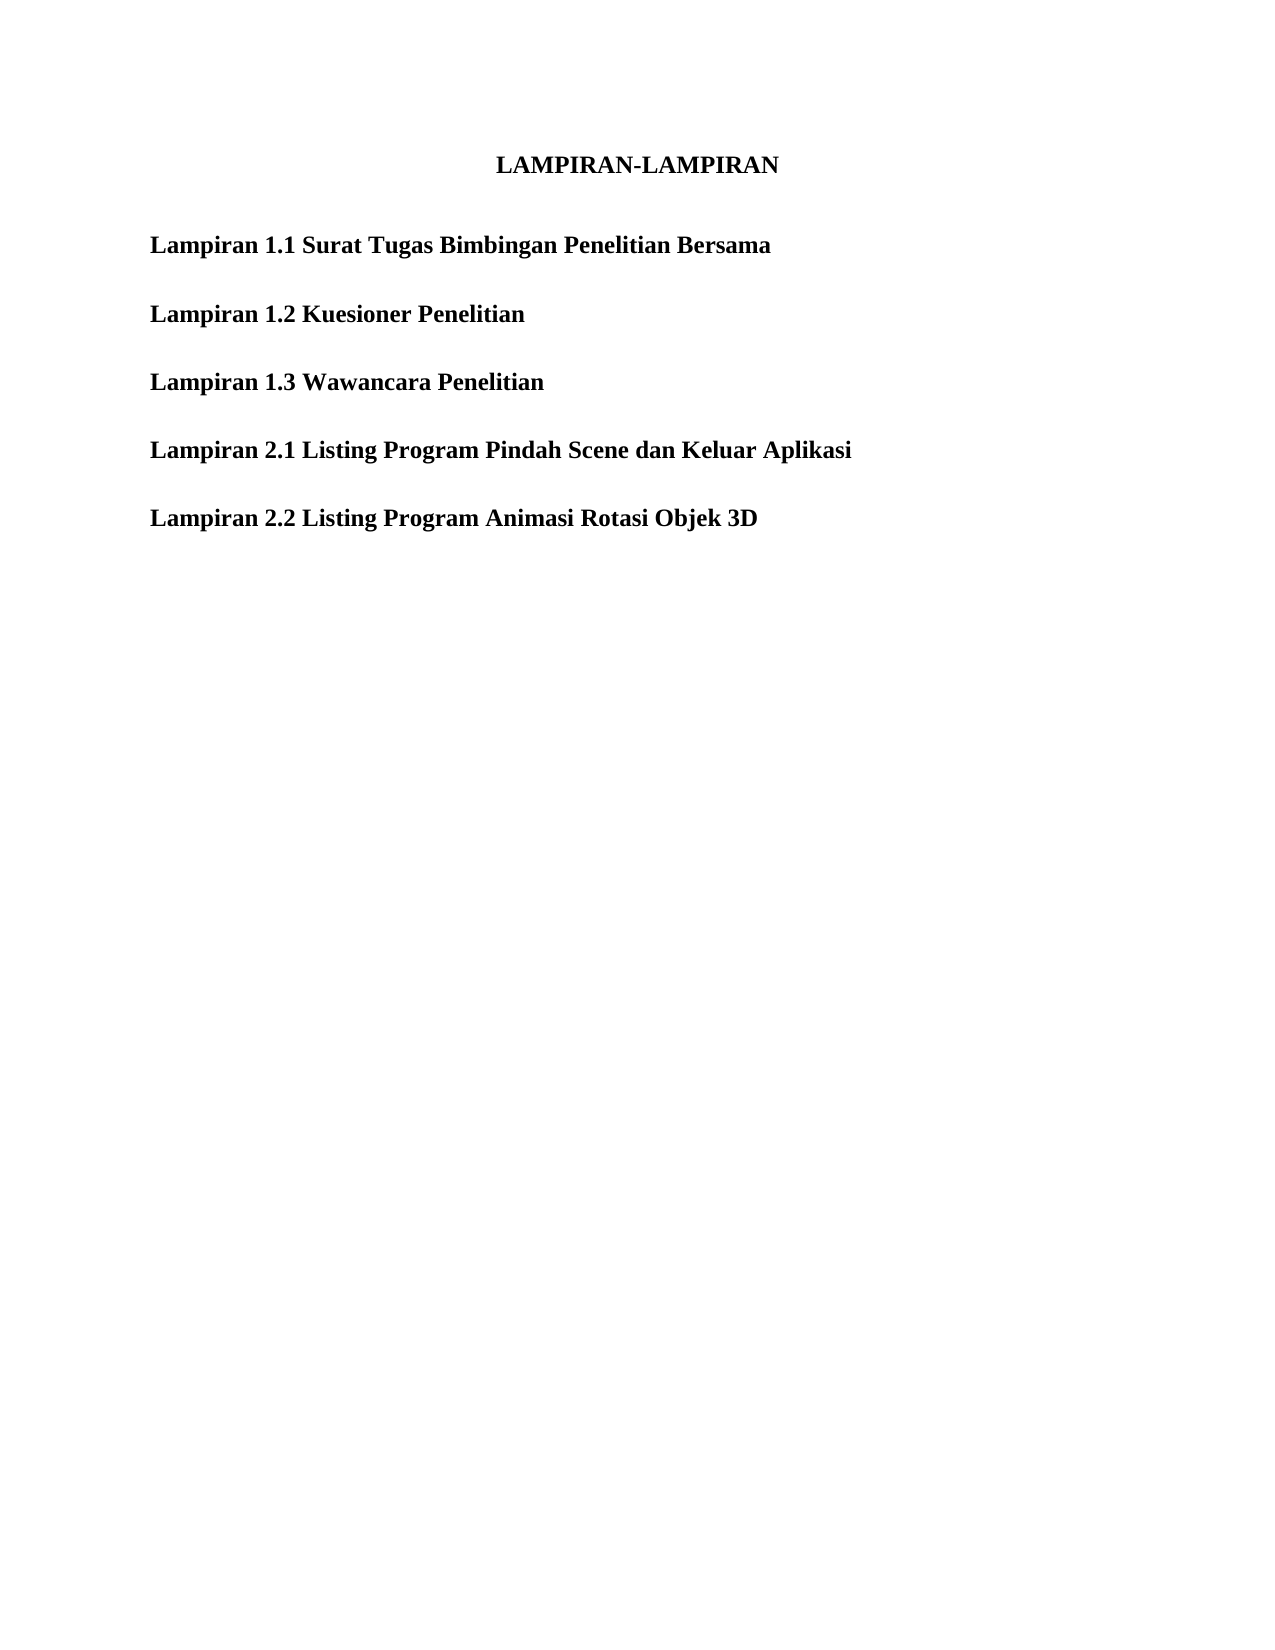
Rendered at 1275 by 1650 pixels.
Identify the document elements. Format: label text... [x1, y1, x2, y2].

text Lampiran 1.3 Wawancara Penelitian [150, 367, 1125, 396]
text Lampiran 1.1 Surat Tugas Bimbingan Penelitian Bersama [150, 231, 1125, 259]
text Lampiran 1.2 Kuesioner Penelitian [150, 299, 1125, 327]
text Lampiran 2.1 Listing Program Pindah Scene dan Keluar Aplikasi [150, 435, 1125, 464]
text LAMPIRAN-LAMPIRAN [150, 150, 1125, 179]
text Lampiran 2.2 Listing Program Animasi Rotasi Objek 3D [150, 503, 1125, 532]
